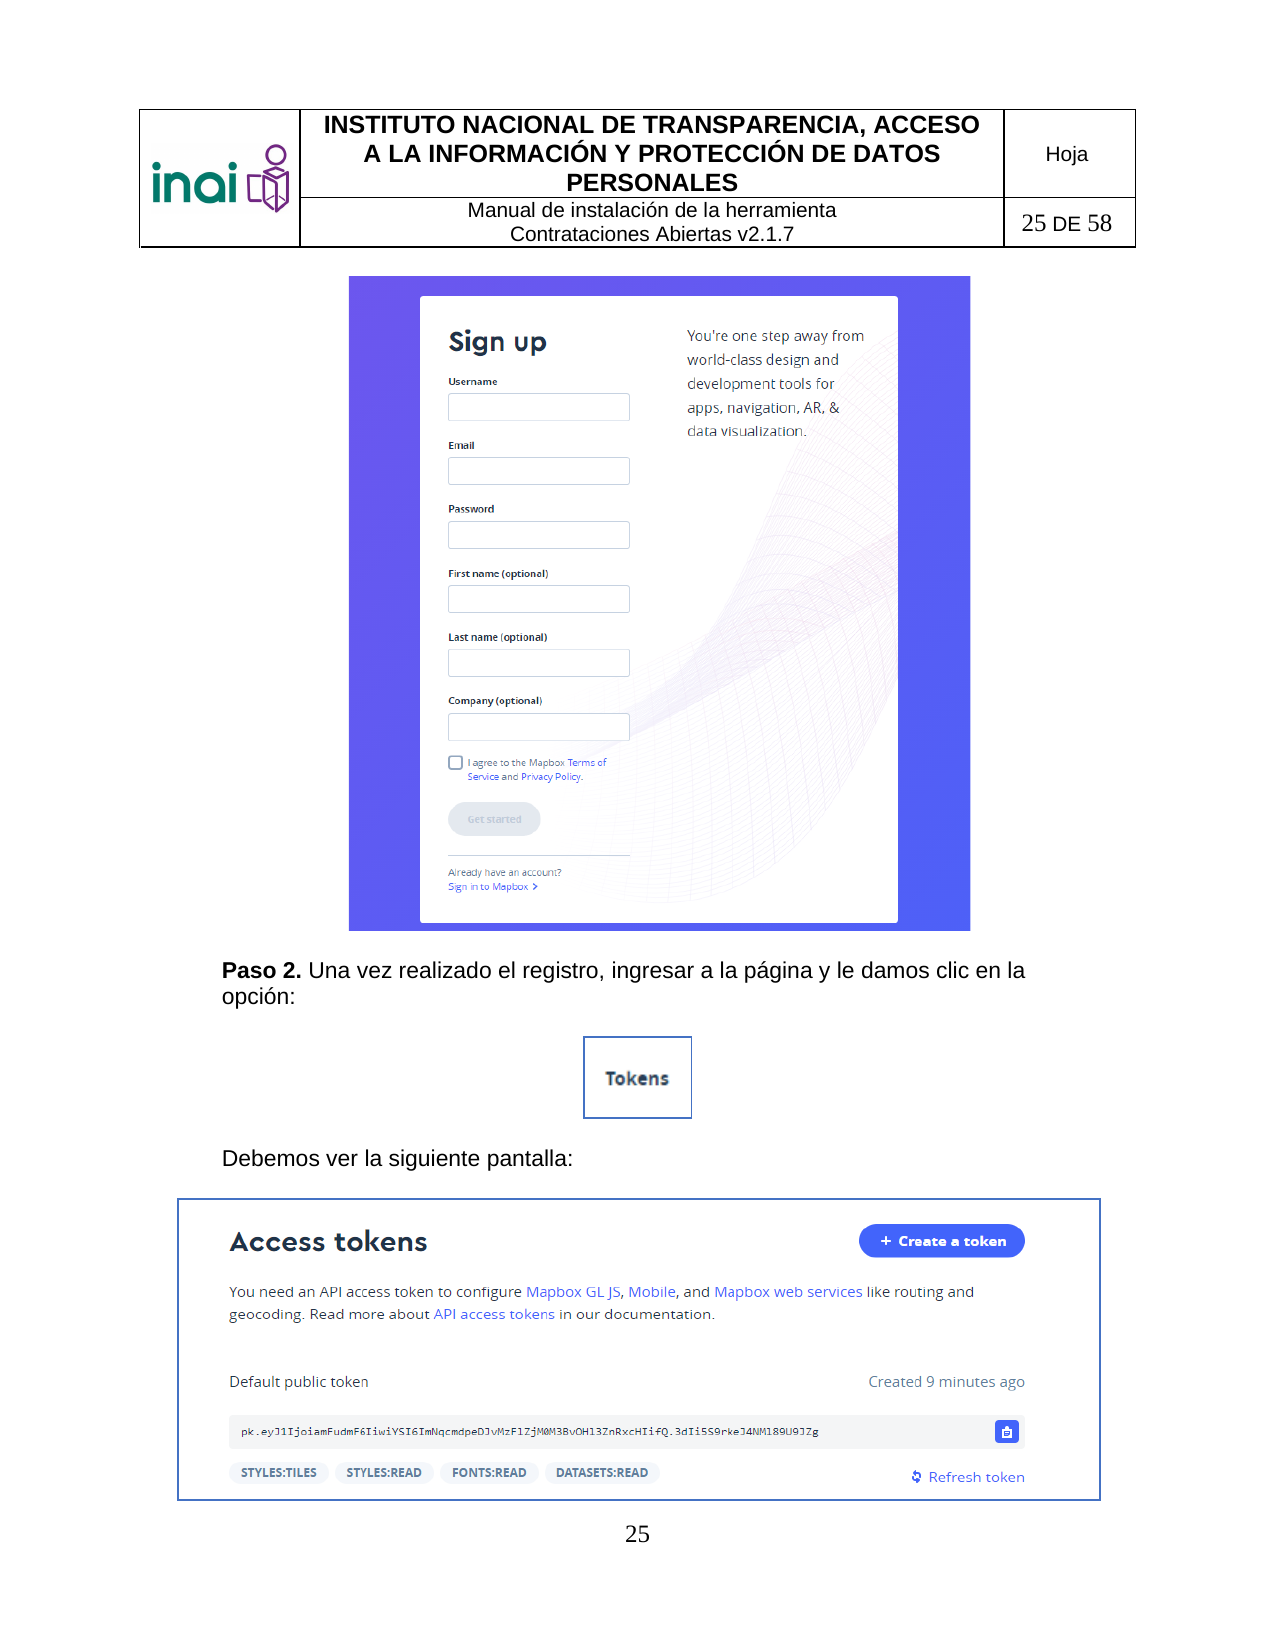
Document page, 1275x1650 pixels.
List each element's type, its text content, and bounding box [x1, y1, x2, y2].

picture [348, 276, 971, 931]
text Debemos ver la siguiente pantalla: [222, 1145, 1098, 1172]
picture [585, 1038, 691, 1117]
picture [179, 1200, 1099, 1499]
text Paso 2. Una vez realizado el registro, ingresar a la página y le damos clic en la opción: [222, 957, 1098, 1010]
picture [150, 143, 294, 214]
